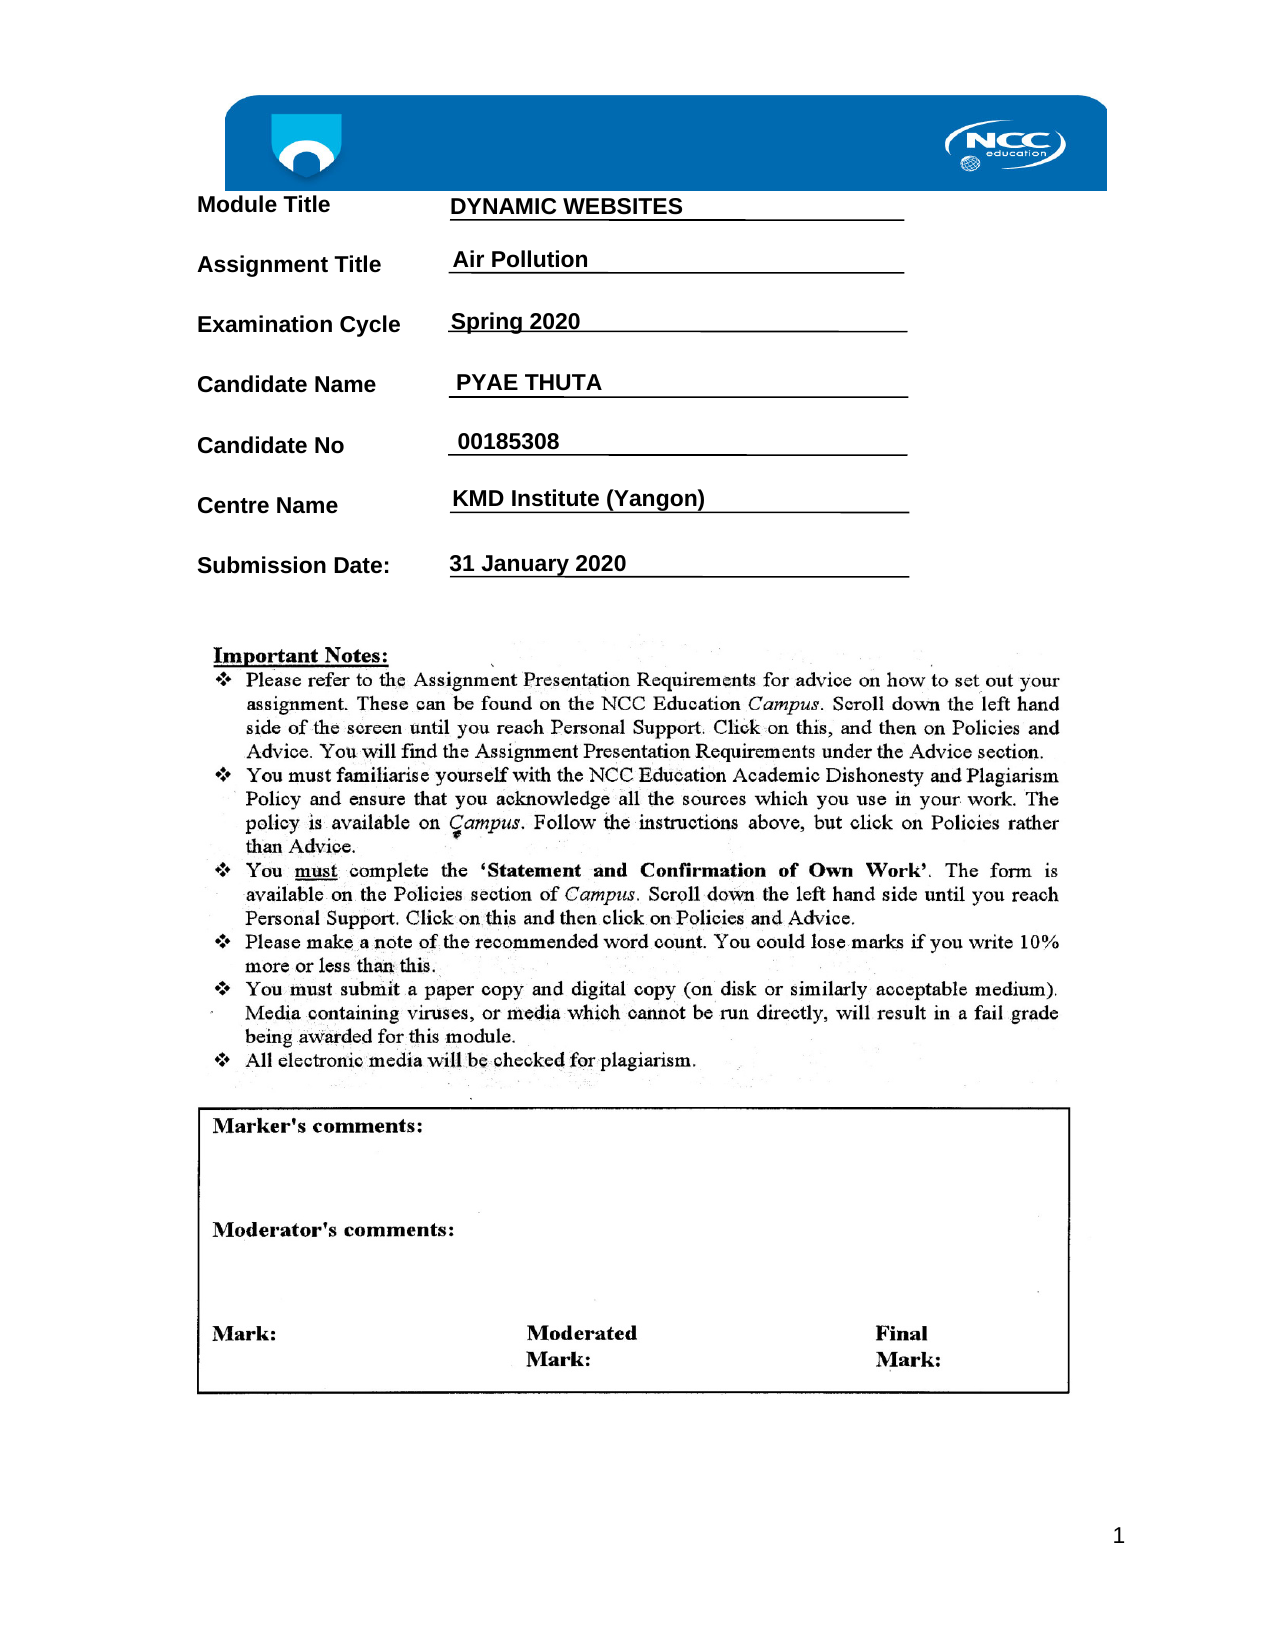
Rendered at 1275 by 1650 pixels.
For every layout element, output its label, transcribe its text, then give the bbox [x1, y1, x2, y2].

text Candidate Name [197, 371, 1125, 398]
text Examination Cycle [197, 311, 1125, 337]
text Candidate No [197, 432, 1125, 458]
picture [183, 612, 1092, 1410]
text Assignment Title [197, 251, 1125, 277]
text Module Title [197, 191, 1125, 217]
text Centre Name [197, 492, 1125, 518]
text Submission Date: [197, 552, 1125, 579]
